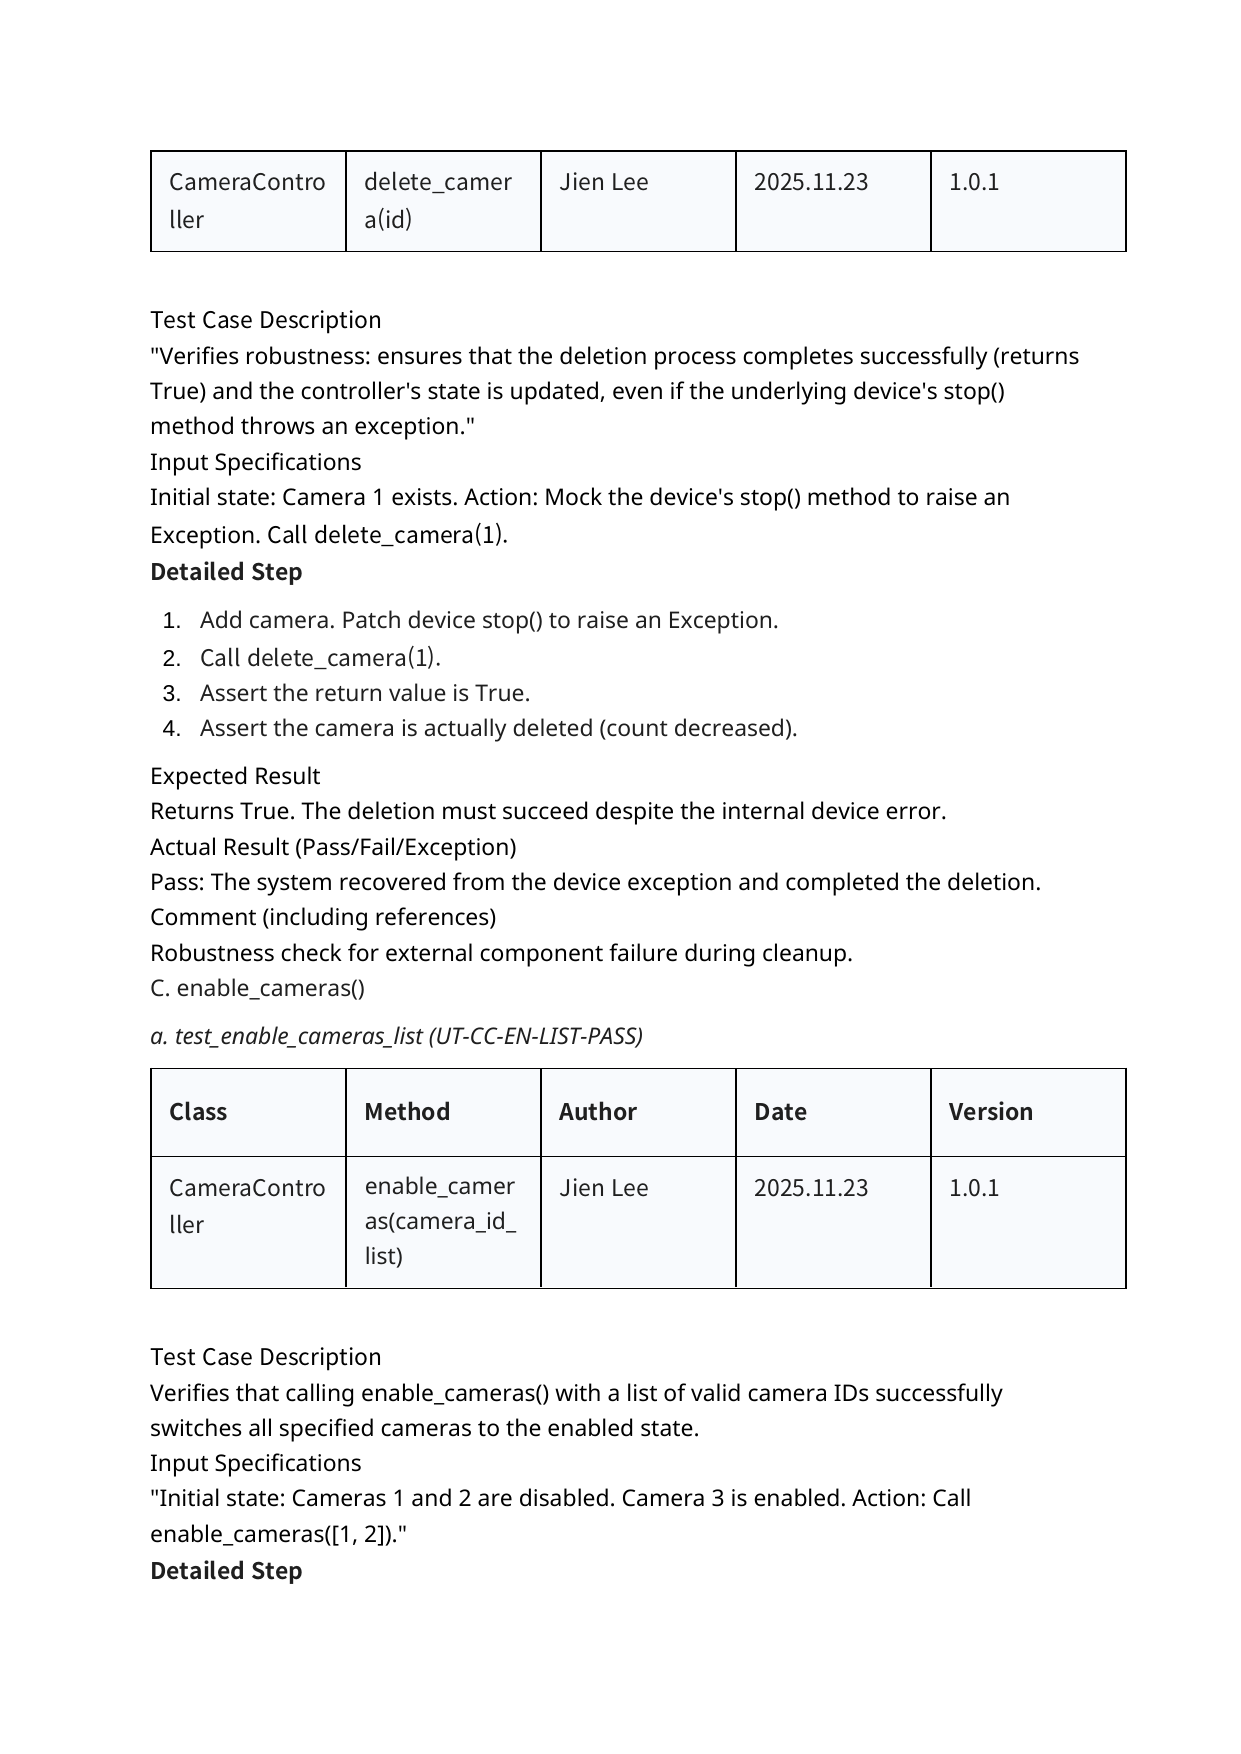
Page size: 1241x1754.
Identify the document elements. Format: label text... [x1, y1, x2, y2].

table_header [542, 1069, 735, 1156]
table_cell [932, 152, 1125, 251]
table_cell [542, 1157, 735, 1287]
text Returns True. The deletion must succeed despite the internal device error. [150, 795, 1090, 827]
text "Verifies robustness: ensures that the deletion process completes successfully (returns True) and the controller's state is updated, even if the underlying device's stop() method throws an exception." [150, 340, 1090, 442]
text Detailed Step [150, 1553, 1090, 1586]
text Test Case Description [150, 1339, 1090, 1372]
text Comment (including references) [150, 901, 1090, 932]
text Input Specifications [150, 446, 1090, 477]
list Assert the return value is True. [162, 677, 1090, 708]
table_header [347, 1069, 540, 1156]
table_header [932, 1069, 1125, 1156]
text Test Case Description [150, 302, 1090, 335]
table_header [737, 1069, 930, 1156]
text Input Specifications [150, 1447, 1090, 1478]
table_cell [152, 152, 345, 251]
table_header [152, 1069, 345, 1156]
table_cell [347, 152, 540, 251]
text Actual Result (Pass/Fail/Exception) [150, 831, 1090, 862]
list Assert the camera is actually deleted (count decreased). [162, 712, 1090, 743]
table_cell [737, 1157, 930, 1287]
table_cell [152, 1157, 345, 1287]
list Call delete_camera(1). [162, 639, 1090, 673]
list Add camera. Patch device stop() to raise an Exception. [162, 604, 1090, 635]
text Detailed Step [150, 554, 1090, 587]
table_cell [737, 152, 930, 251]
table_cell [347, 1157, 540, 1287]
text Initial state: Camera 1 exists. Action: Mock the device's stop() method to raise an Exception. Call delete_camera(1). [150, 481, 1090, 550]
subtitle C. enable_cameras() [150, 972, 1090, 1003]
text Robustness check for external component failure during cleanup. [150, 937, 1090, 968]
subtitle a. test_enable_cameras_list (UT-CC-EN-LIST-PASS) [150, 1020, 1090, 1051]
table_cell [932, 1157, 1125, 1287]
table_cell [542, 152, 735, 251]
text Expected Result [150, 760, 1090, 791]
text Pass: The system recovered from the device exception and completed the deletion. [150, 866, 1090, 897]
text Verifies that calling enable_cameras() with a list of valid camera IDs successfully switches all specified cameras to the enabled state. [150, 1376, 1090, 1443]
text "Initial state: Cameras 1 and 2 are disabled. Camera 3 is enabled. Action: Call enable_cameras([1, 2])." [150, 1482, 1090, 1549]
